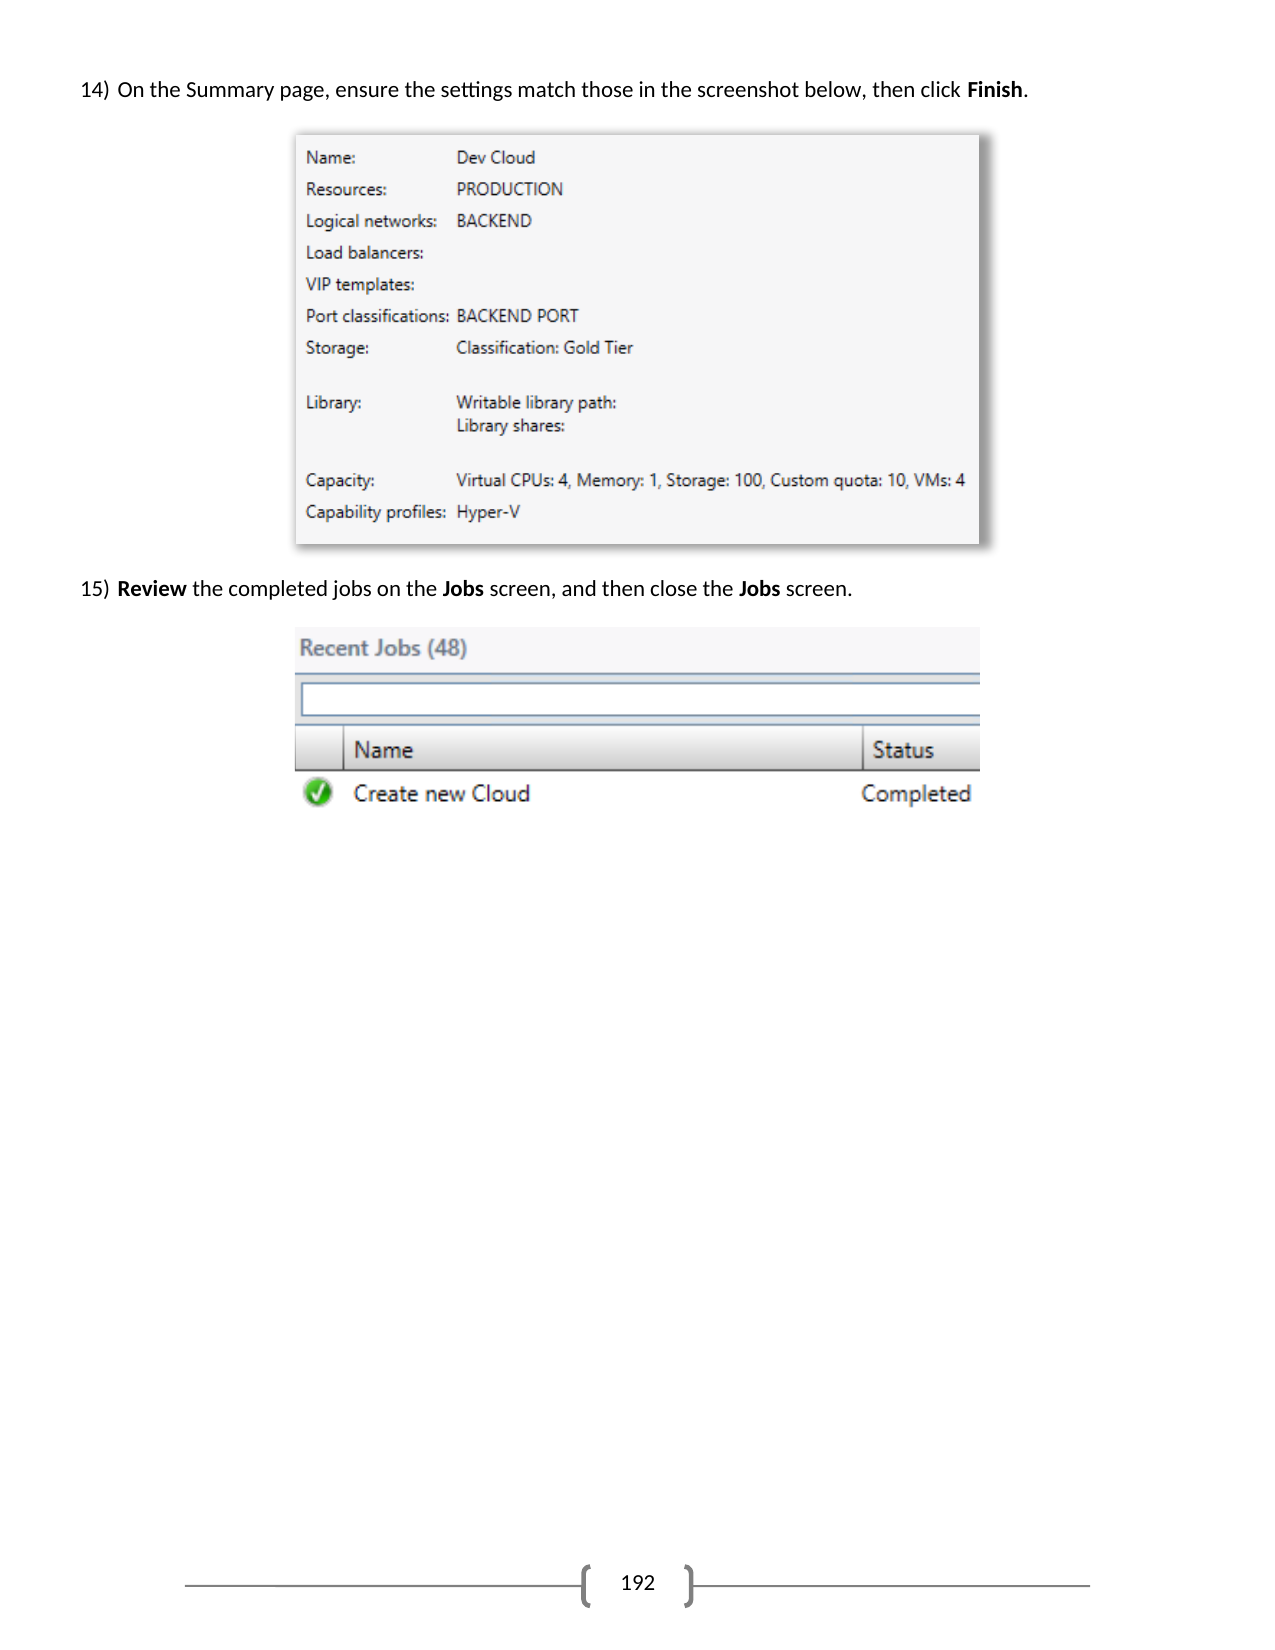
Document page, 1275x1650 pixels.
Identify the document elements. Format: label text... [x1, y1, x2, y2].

picture [296, 135, 979, 544]
list On the Summary page, ensure the settings match those in the screenshot below, then click Finish. [80, 75, 1200, 103]
list Review the completed jobs on the Jobs screen, and then close the Jobs screen. [80, 574, 1200, 602]
picture [294, 627, 980, 817]
